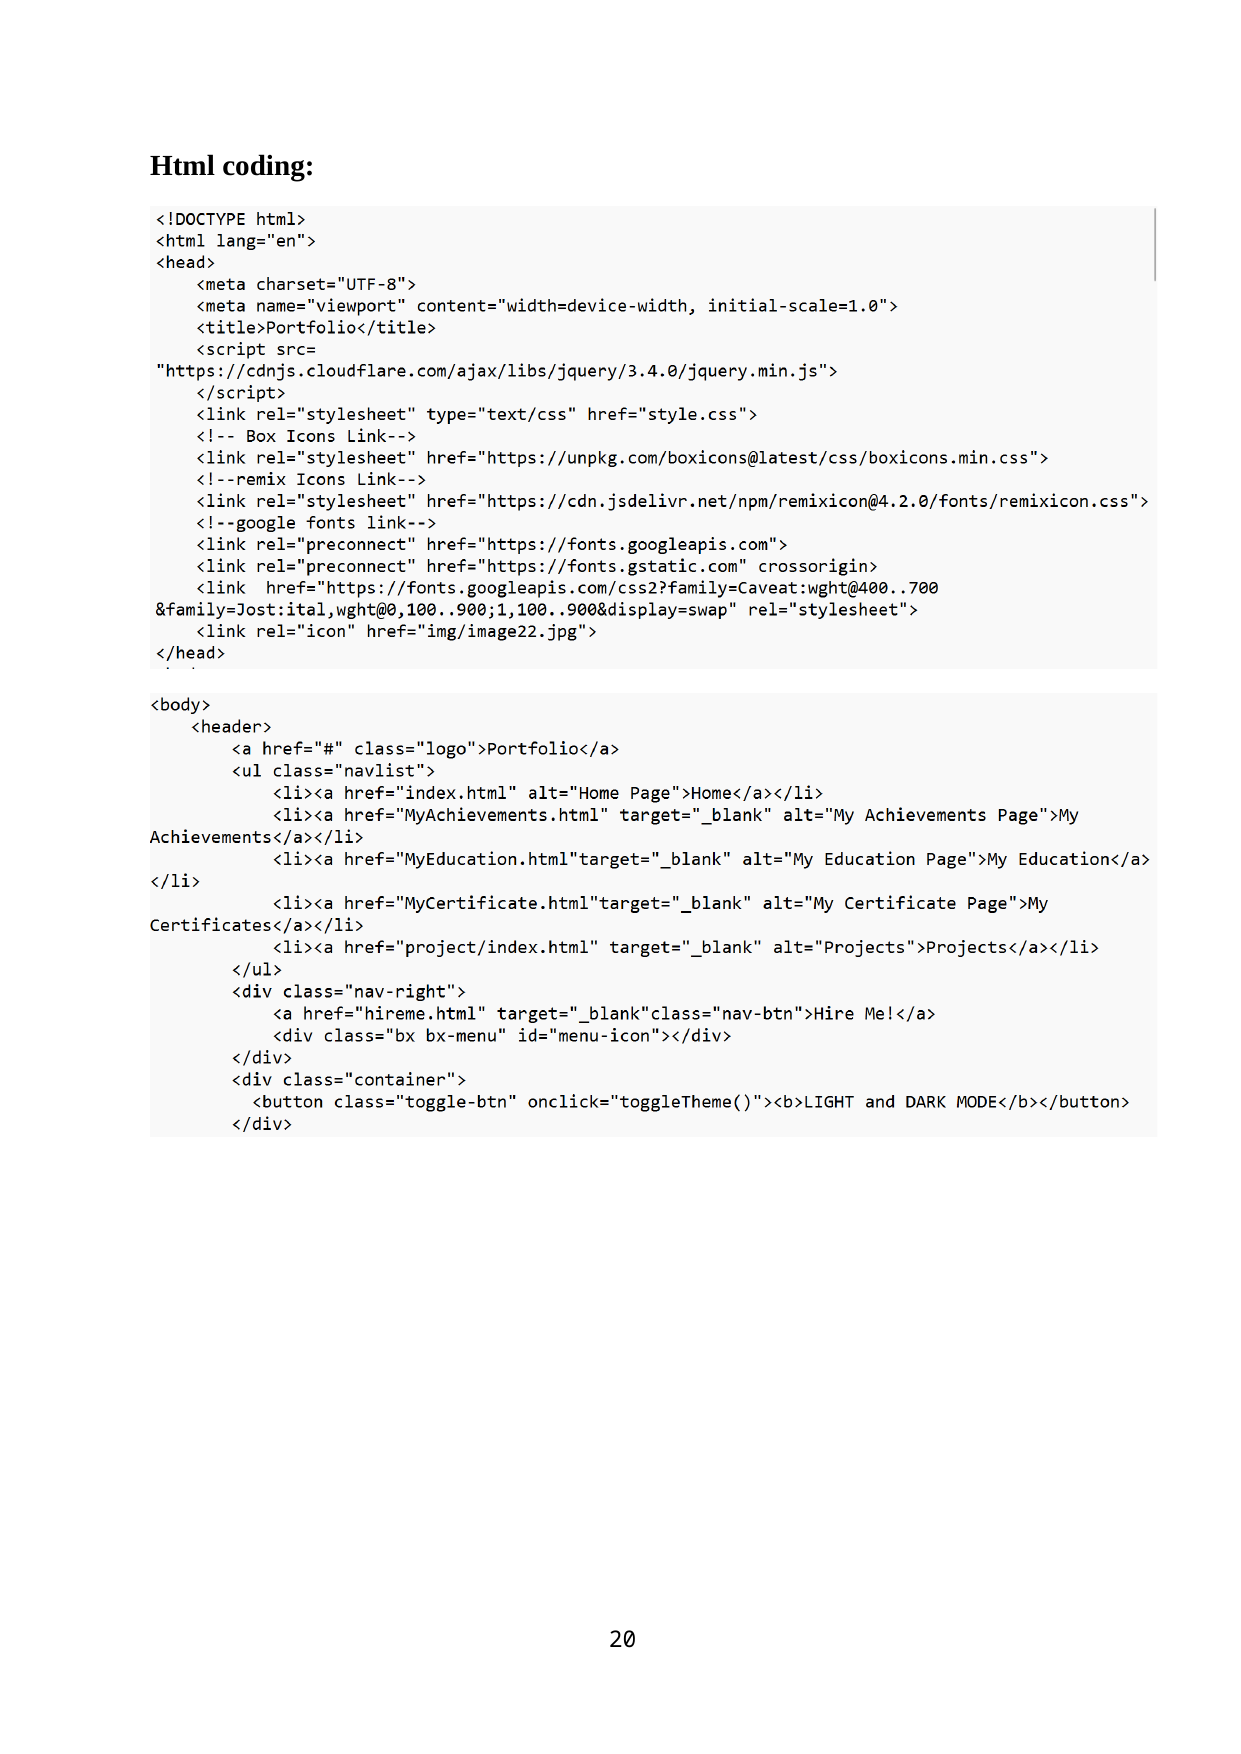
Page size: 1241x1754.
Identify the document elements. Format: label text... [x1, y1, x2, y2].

picture [150, 206, 1158, 669]
picture [150, 693, 1158, 1137]
subtitle Html coding: [150, 148, 1142, 181]
